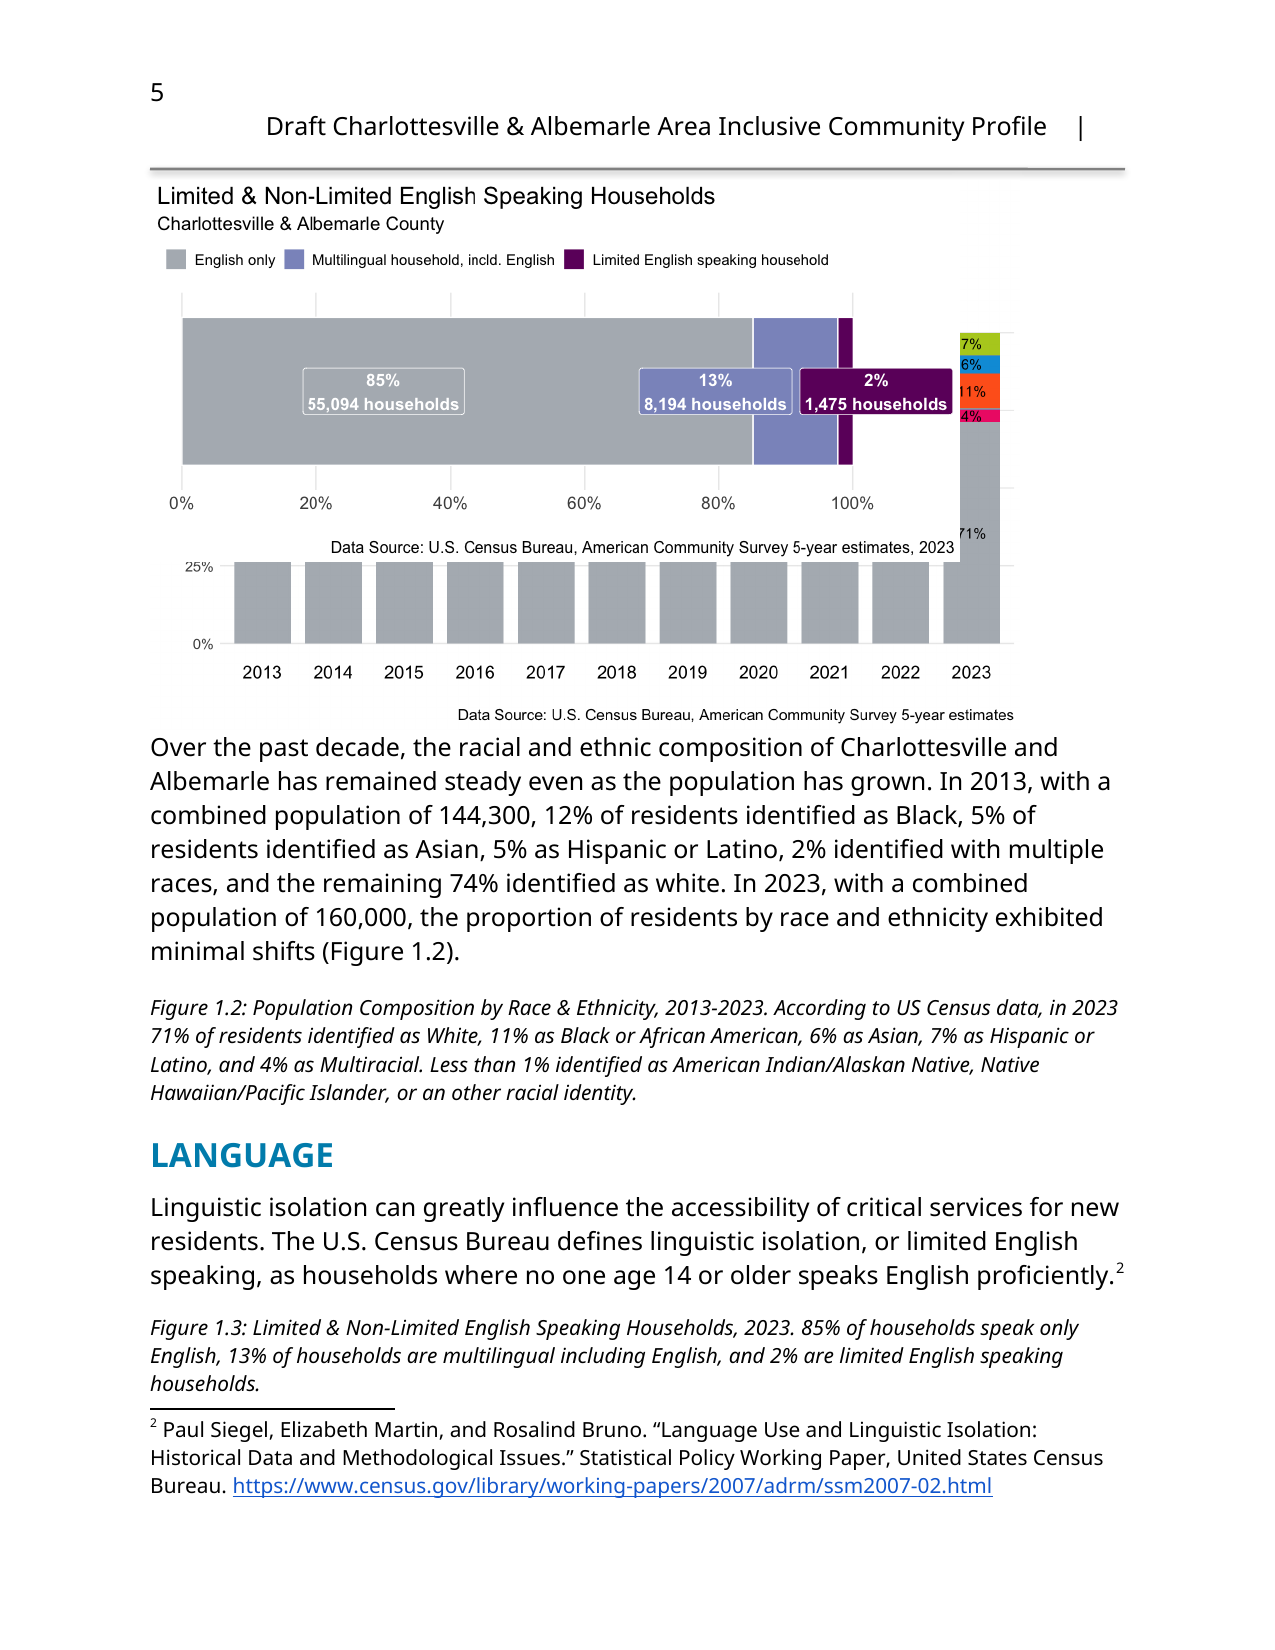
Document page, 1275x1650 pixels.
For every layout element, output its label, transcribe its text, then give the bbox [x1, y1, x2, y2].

subtitle Language [150, 1132, 1125, 1177]
text Figure 1.3: Limited & Non-Limited English Speaking Households, 2023. 85% of households speak only English, 13% of households are multilingual including English, and 2% are limited English speaking households. [150, 1313, 1125, 1398]
text Linguistic isolation can greatly influence the accessibility of critical services for new residents. The U.S. Census Bureau defines linguistic isolation, or limited English speaking, as households where no one age 14 or older speaks English proficiently. [150, 1189, 1125, 1292]
text Figure 1.2: Population Composition by Race & Ethnicity, 2013-2023. According to US Census data, in 2023 71% of residents identified as White, 11% as Black or African American, 6% as Asian, 7% as Hispanic or Latino, and 4% as Multiracial. Less than 1% identified as American Indian/Alaskan Native, Native Hawaiian/Pacific Islander, or an other racial identity. [150, 993, 1125, 1107]
picture [150, 180, 1020, 730]
